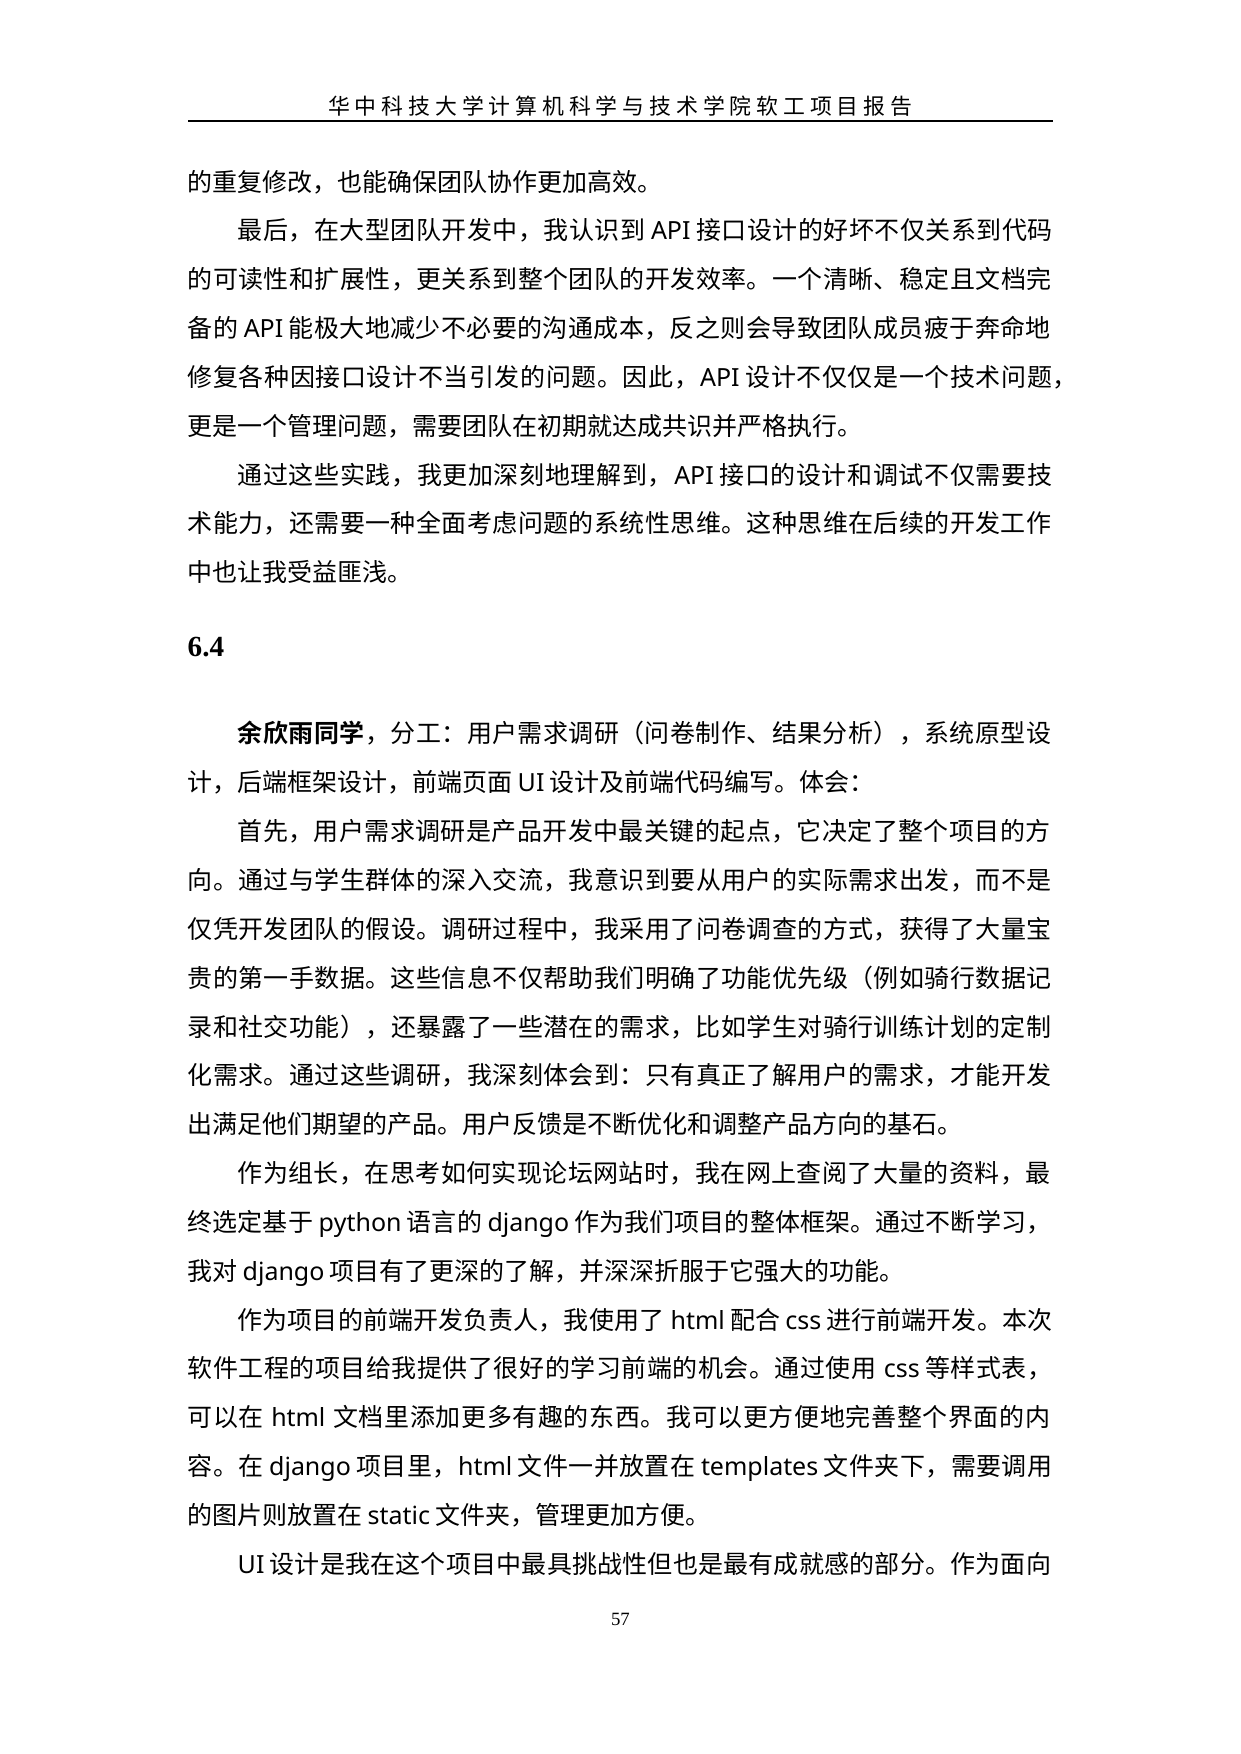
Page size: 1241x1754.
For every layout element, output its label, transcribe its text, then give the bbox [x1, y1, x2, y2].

text 作为组长，在思考如何实现论坛网站时，我在网上查阅了大量的资料，最终选定基于python语言的django作为我们项目的整体框架。通过不断学习，我对django项目有了更深的了解，并深深折服于它强大的功能。 [187, 1153, 1053, 1287]
subtitle 6.4 [187, 629, 1053, 662]
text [187, 162, 1053, 198]
text 通过这些实践，我更加深刻地理解到，API接口的设计和调试不仅需要技术能力，还需要一种全面考虑问题的系统性思维。这种思维在后续的开发工作中也让我受益匪浅。 [187, 455, 1053, 589]
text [187, 1544, 1053, 1581]
text 首先，用户需求调研是产品开发中最关键的起点，它决定了整个项目的方向。通过与学生群体的深入交流，我意识到要从用户的实际需求出发，而不是仅凭开发团队的假设。调研过程中，我采用了问卷调查的方式，获得了大量宝贵的第一手数据。这些信息不仅帮助我们明确了功能优先级（例如骑行数据记录和社交功能），还暴露了一些潜在的需求，比如学生对骑行训练计划的定制化需求。通过这些调研，我深刻体会到：只有真正了解用户的需求，才能开发出满足他们期望的产品。用户反馈是不断优化和调整产品方向的基石。 [187, 812, 1053, 1141]
text 作为项目的前端开发负责人，我使用了html配合css进行前端开发。本次软件工程的项目给我提供了很好的学习前端的机会。通过使用css等样式表，可以在 html 文档里添加更多有趣的东西。我可以更方便地完善整个界面的内容。在django项目里，html文件一并放置在templates文件夹下，需要调用的图片则放置在static文件夹，管理更加方便。 [187, 1300, 1053, 1532]
text 最后，在大型团队开发中，我认识到API接口设计的好坏不仅关系到代码的可读性和扩展性，更关系到整个团队的开发效率。一个清晰、稳定且文档完备的API能极大地减少不必要的沟通成本，反之则会导致团队成员疲于奔命地修复各种因接口设计不当引发的问题。因此，API设计不仅仅是一个技术问题，更是一个管理问题，需要团队在初期就达成共识并严格执行。 [187, 211, 1053, 442]
text 余欣雨同学，分工：用户需求调研（问卷制作、结果分析），系统原型设计，后端框架设计，前端页面UI设计及前端代码编写。体会： [187, 714, 1053, 799]
